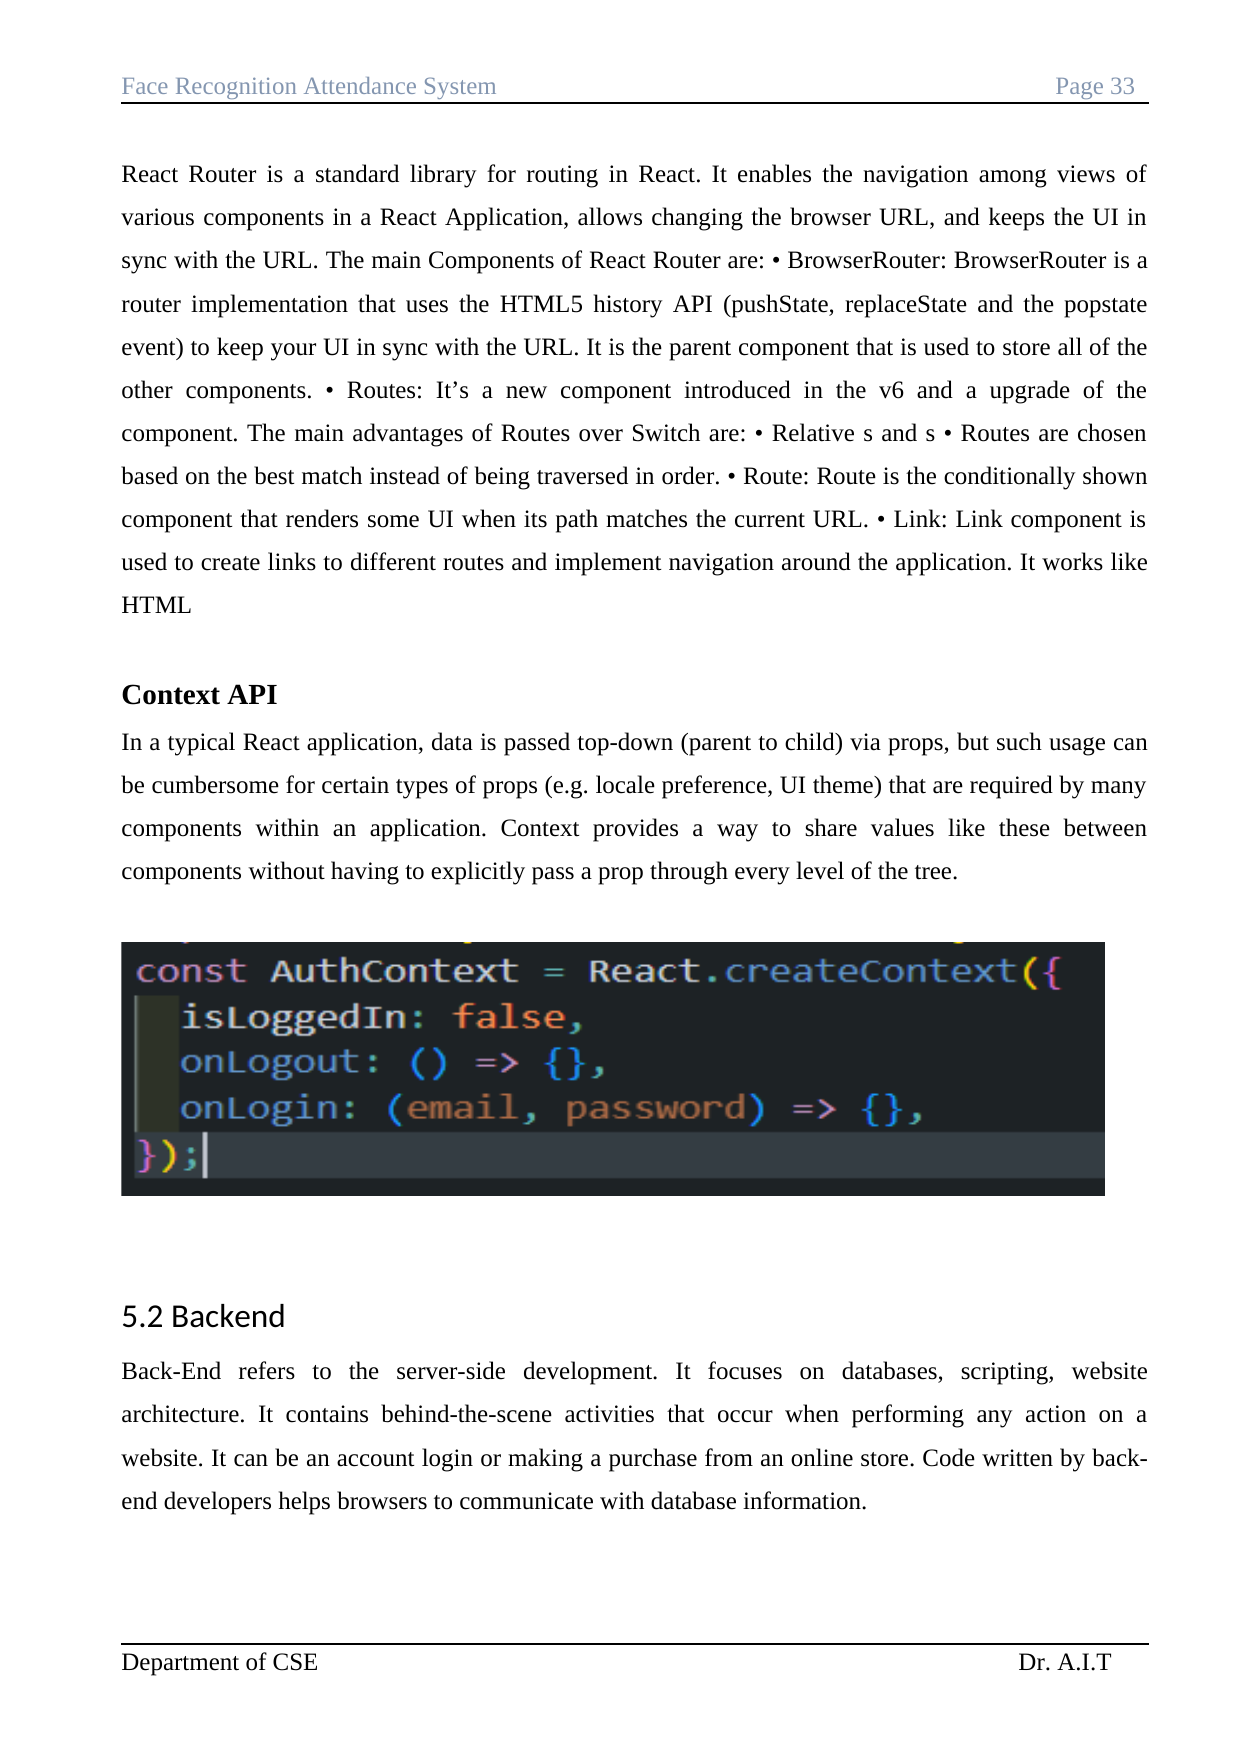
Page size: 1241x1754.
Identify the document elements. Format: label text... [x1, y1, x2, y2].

picture [121, 942, 1105, 1196]
text React Router is a standard library for routing in React. It enables the navigation among views of various components in a React Application, allows changing the browser URL, and keeps the UI in sync with the URL. The main Components of React Router are: • BrowserRouter: BrowserRouter is a router implementation that uses the HTML5 history API (pushState, replaceState and the popstate event) to keep your UI in sync with the URL. It is the parent component that is used to store all of the other components. • Routes: It’s a new component introduced in the v6 and a upgrade of the component. The main advantages of Routes over Switch are: • Relative s and s • Routes are chosen based on the best match instead of being traversed in order. • Route: Route is the conditionally shown component that renders some UI when its path matches the current URL. • Link: Link component is used to create links to different routes and implement navigation around the application. It works like HTML [121, 159, 1149, 619]
text 5.2 Backend [121, 1295, 1149, 1336]
text In a typical React application, data is passed top-down (parent to child) via props, but such usage can be cumbersome for certain types of props (e.g. locale preference, UI theme) that are required by many components within an application. Context provides a way to share values like these between components without having to explicitly pass a prop through every level of the tree. [121, 727, 1149, 885]
text Back-End refers to the server-side development. It focuses on databases, scripting, website architecture. It contains behind-the-scene activities that occur when performing any action on a website. It can be an account login or making a purchase from an online store. Code written by back-end developers helps browsers to communicate with database information. [121, 1356, 1149, 1514]
text Context API [121, 677, 1149, 710]
